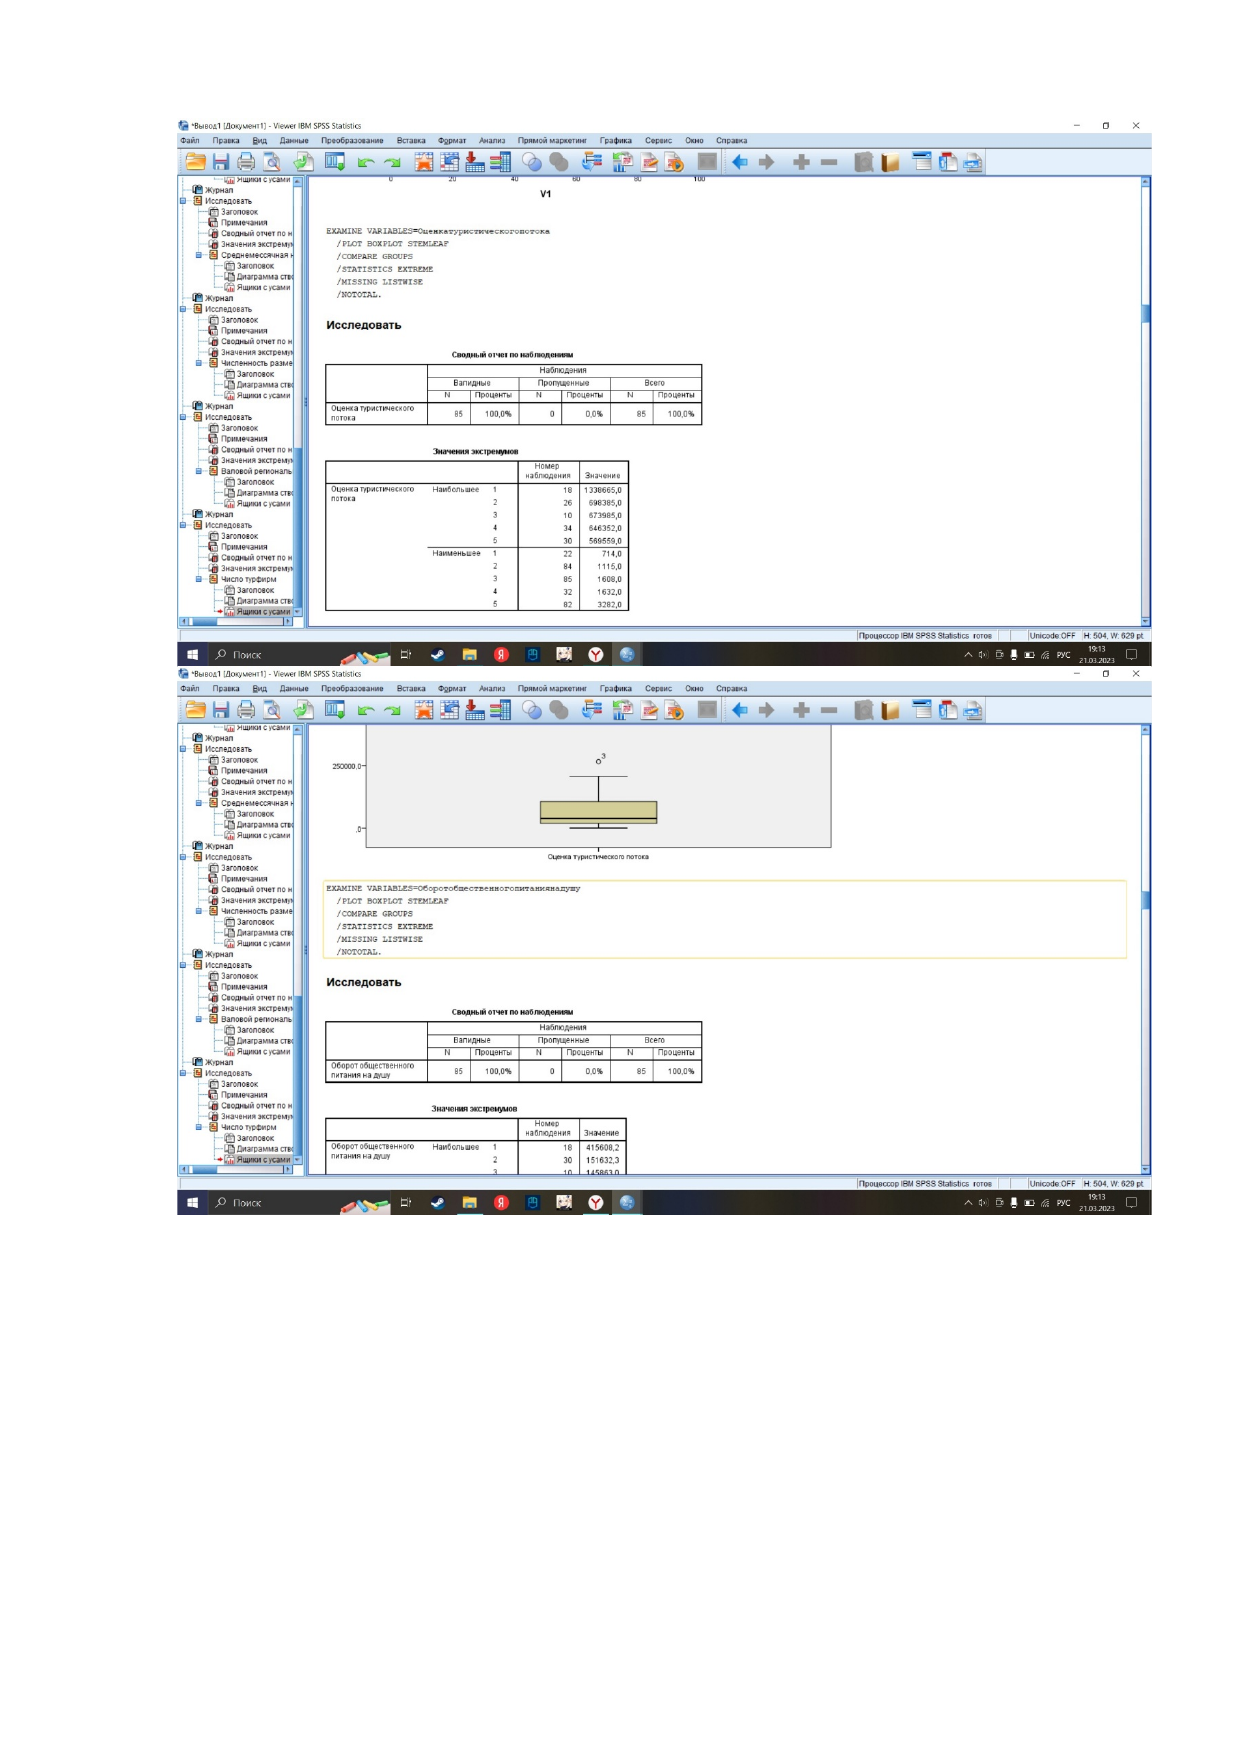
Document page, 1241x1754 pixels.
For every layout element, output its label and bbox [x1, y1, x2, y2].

picture [177, 118, 1152, 1215]
